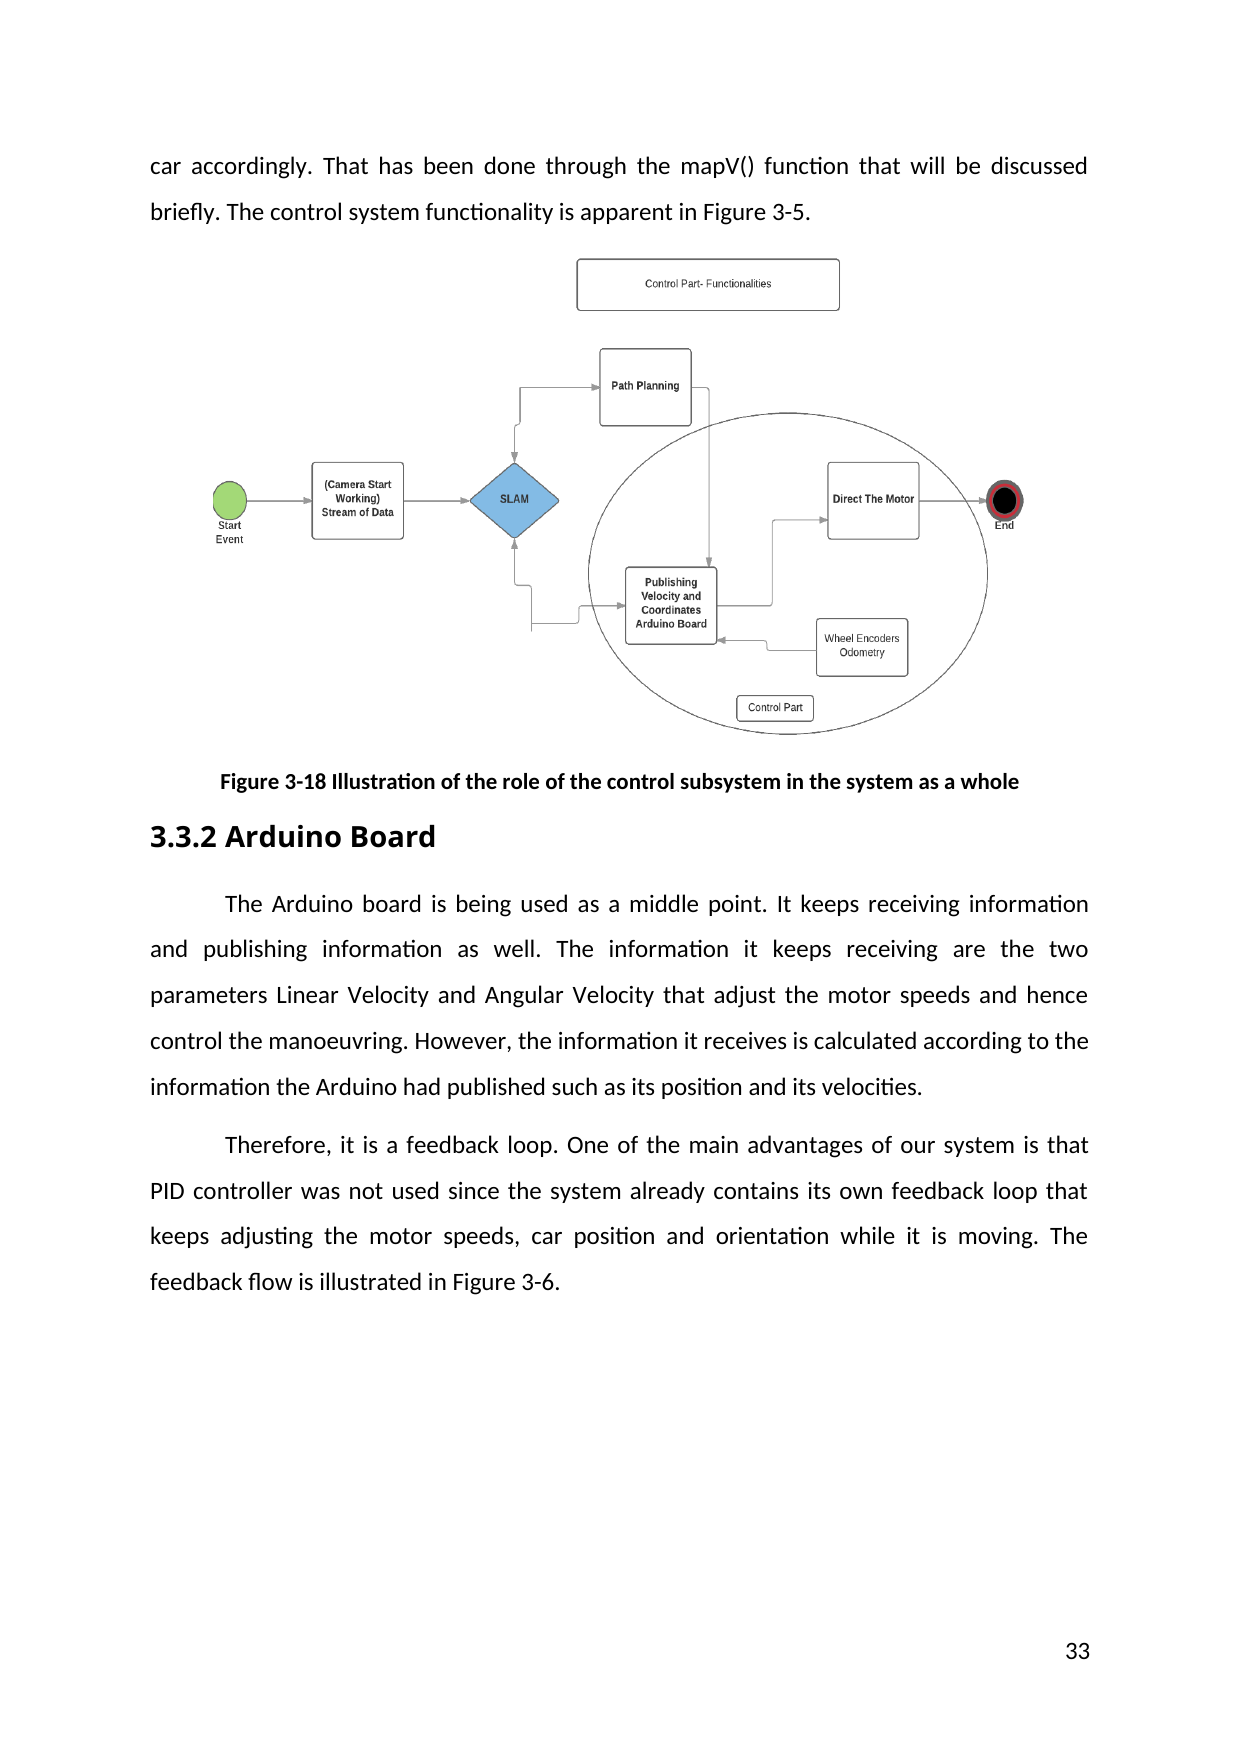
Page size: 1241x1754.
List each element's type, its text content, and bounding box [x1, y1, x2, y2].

picture [213, 253, 1028, 740]
subtitle Arduino Board [150, 816, 1090, 856]
text The Arduino board is being used as a middle point. It keeps receiving information and publishing information as well. The information it keeps receiving are the two parameters Linear Velocity and Angular Velocity that adjust the motor speeds and hence control the manoeuvring. However, the information it receives is calculated according to the information the Arduino had published such as its position and its velocities. [150, 888, 1090, 1101]
text Therefore, it is a feedback loop. One of the main advantages of our system is that PID controller was not used since the system already contains its own feedback loop that keeps adjusting the motor speeds, car position and orientation while it is moving. The feedback flow is illustrated in Figure 3-6. [150, 1129, 1090, 1297]
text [150, 150, 1090, 226]
